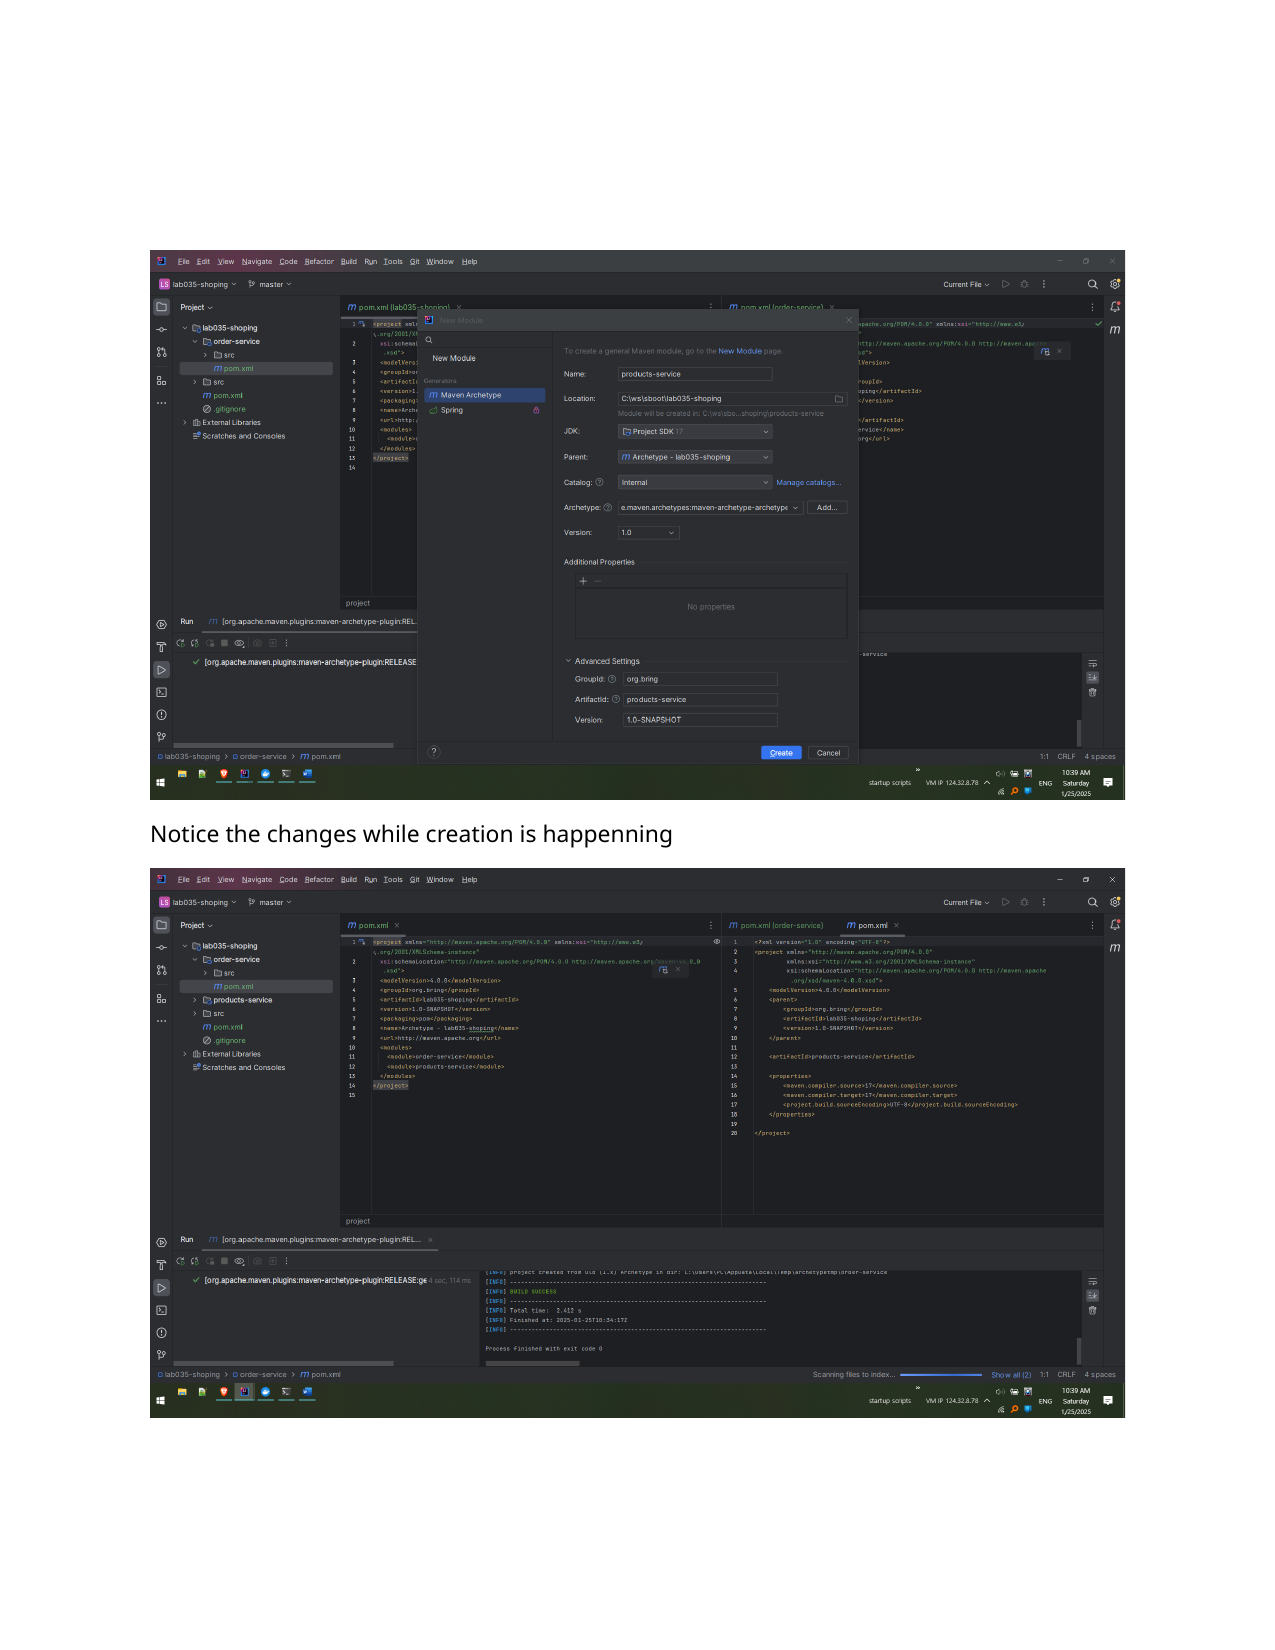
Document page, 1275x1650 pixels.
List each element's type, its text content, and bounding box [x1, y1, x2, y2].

text Notice the changes while creation is happenning [150, 818, 1125, 850]
picture [150, 868, 1125, 1418]
picture [150, 250, 1125, 800]
